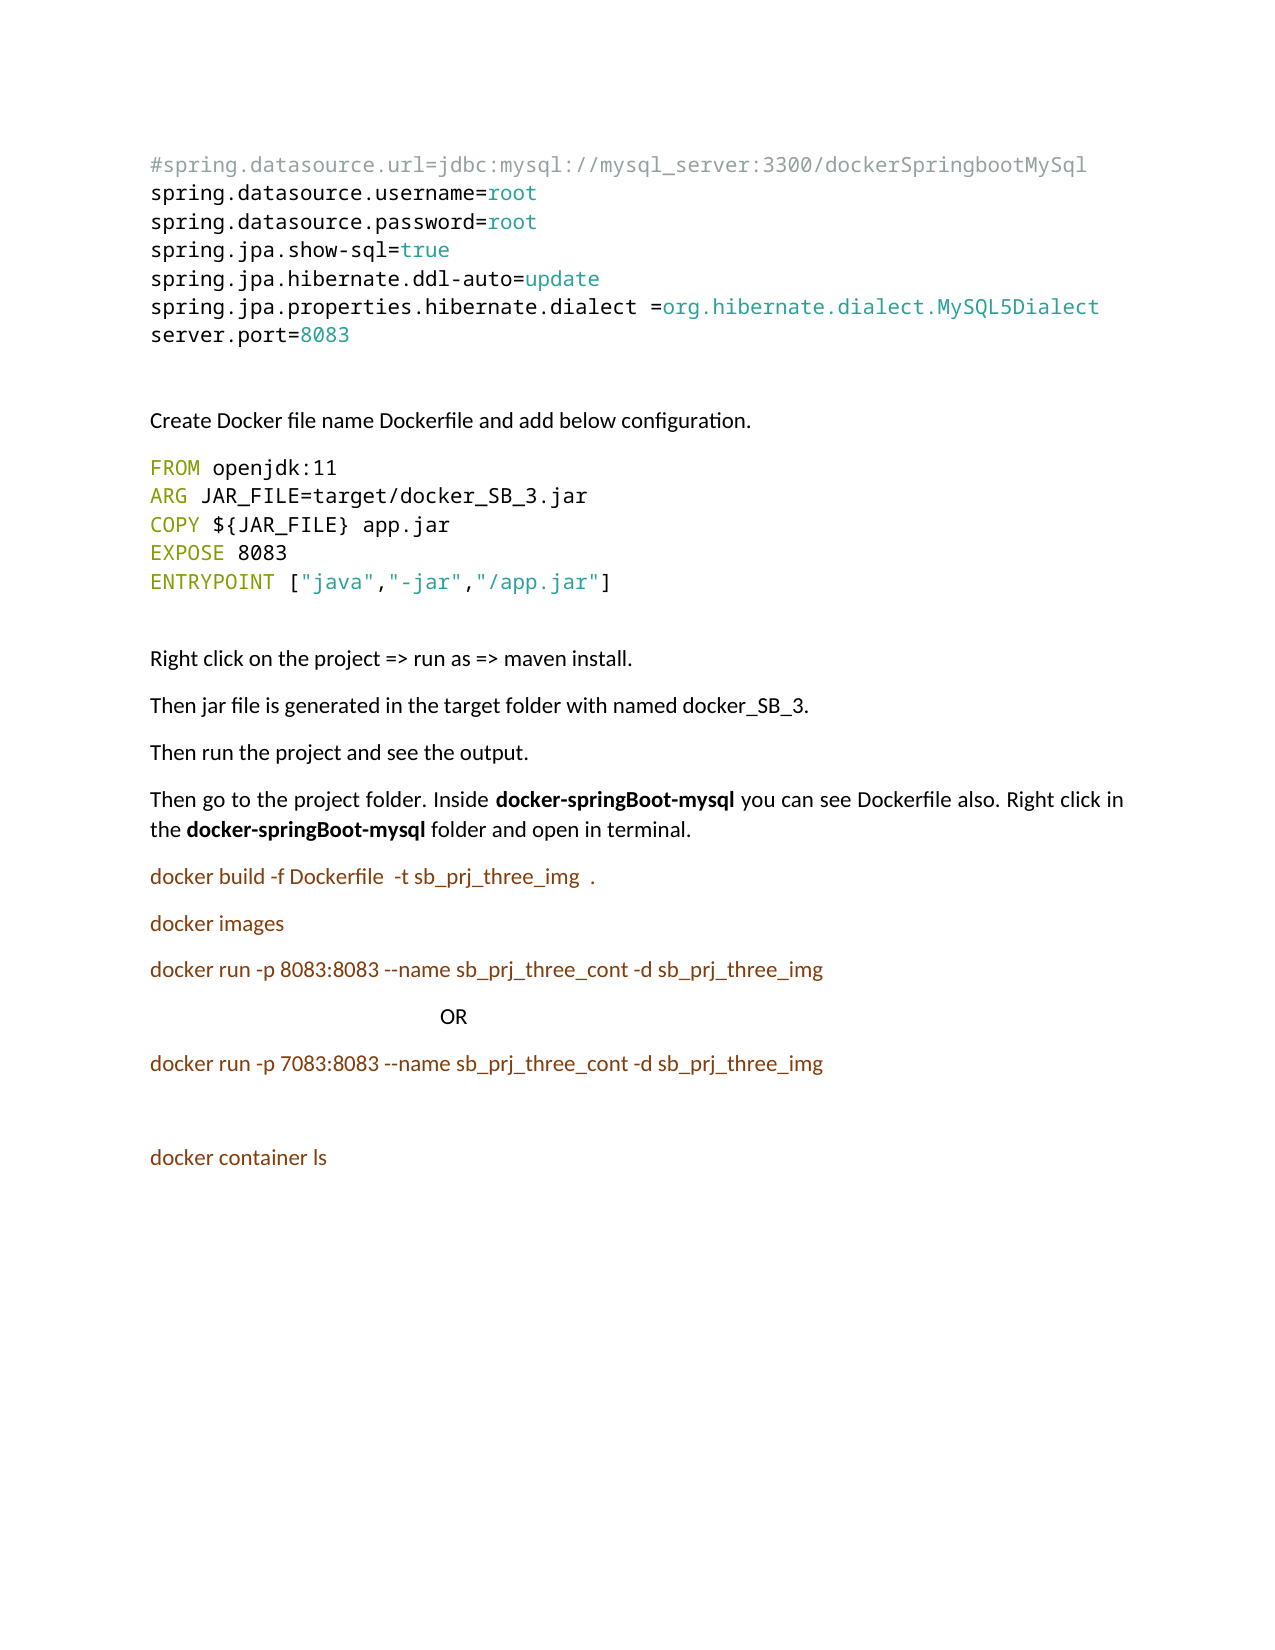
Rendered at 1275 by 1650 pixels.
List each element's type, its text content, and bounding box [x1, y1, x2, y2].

text docker run -p 7083:8083 --name sb_prj_three_cont -d sb_prj_three_img [150, 1049, 1125, 1077]
text Then jar file is generated in the target folder with named docker_SB_3. [150, 691, 1125, 719]
text ARG JAR_FILE=target/docker_SB_3.jar [150, 482, 1125, 510]
text OR [150, 1002, 1125, 1030]
text spring.jpa.show-sql=true [150, 235, 1125, 264]
text COPY ${JAR_FILE} app.jar [150, 510, 1125, 538]
text EXPOSE 8083 [150, 538, 1125, 567]
text Create Docker file name Dockerfile and add below configuration. [150, 406, 1125, 434]
text spring.jpa.hibernate.ddl-auto=update [150, 264, 1125, 292]
text server.port=8083 [150, 321, 1125, 349]
text Right click on the project => run as => maven install. [150, 644, 1125, 672]
text #spring.datasource.url=jdbc:mysql://mysql_server:3300/dockerSpringbootMySql [150, 150, 1125, 178]
text docker images [150, 909, 1125, 937]
text spring.datasource.password=root [150, 207, 1125, 235]
text spring.jpa.properties.hibernate.dialect =org.hibernate.dialect.MySQL5Dialect [150, 292, 1125, 321]
text FROM openjdk:11 [150, 453, 1125, 482]
text docker build -f Dockerfile -t sb_prj_three_img . [150, 862, 1125, 890]
text docker container ls [150, 1143, 1125, 1171]
text spring.datasource.username=root [150, 178, 1125, 207]
text Then run the project and see the output. [150, 738, 1125, 766]
text ENTRYPOINT ["java","-jar","/app.jar"] [150, 567, 1125, 595]
text Then go to the project folder. Inside docker-springBoot-mysql you can see Dockerfile also. Right click in the docker-springBoot-mysql folder and open in terminal. [150, 785, 1125, 843]
text docker run -p 8083:8083 --name sb_prj_three_cont -d sb_prj_three_img [150, 956, 1125, 983]
